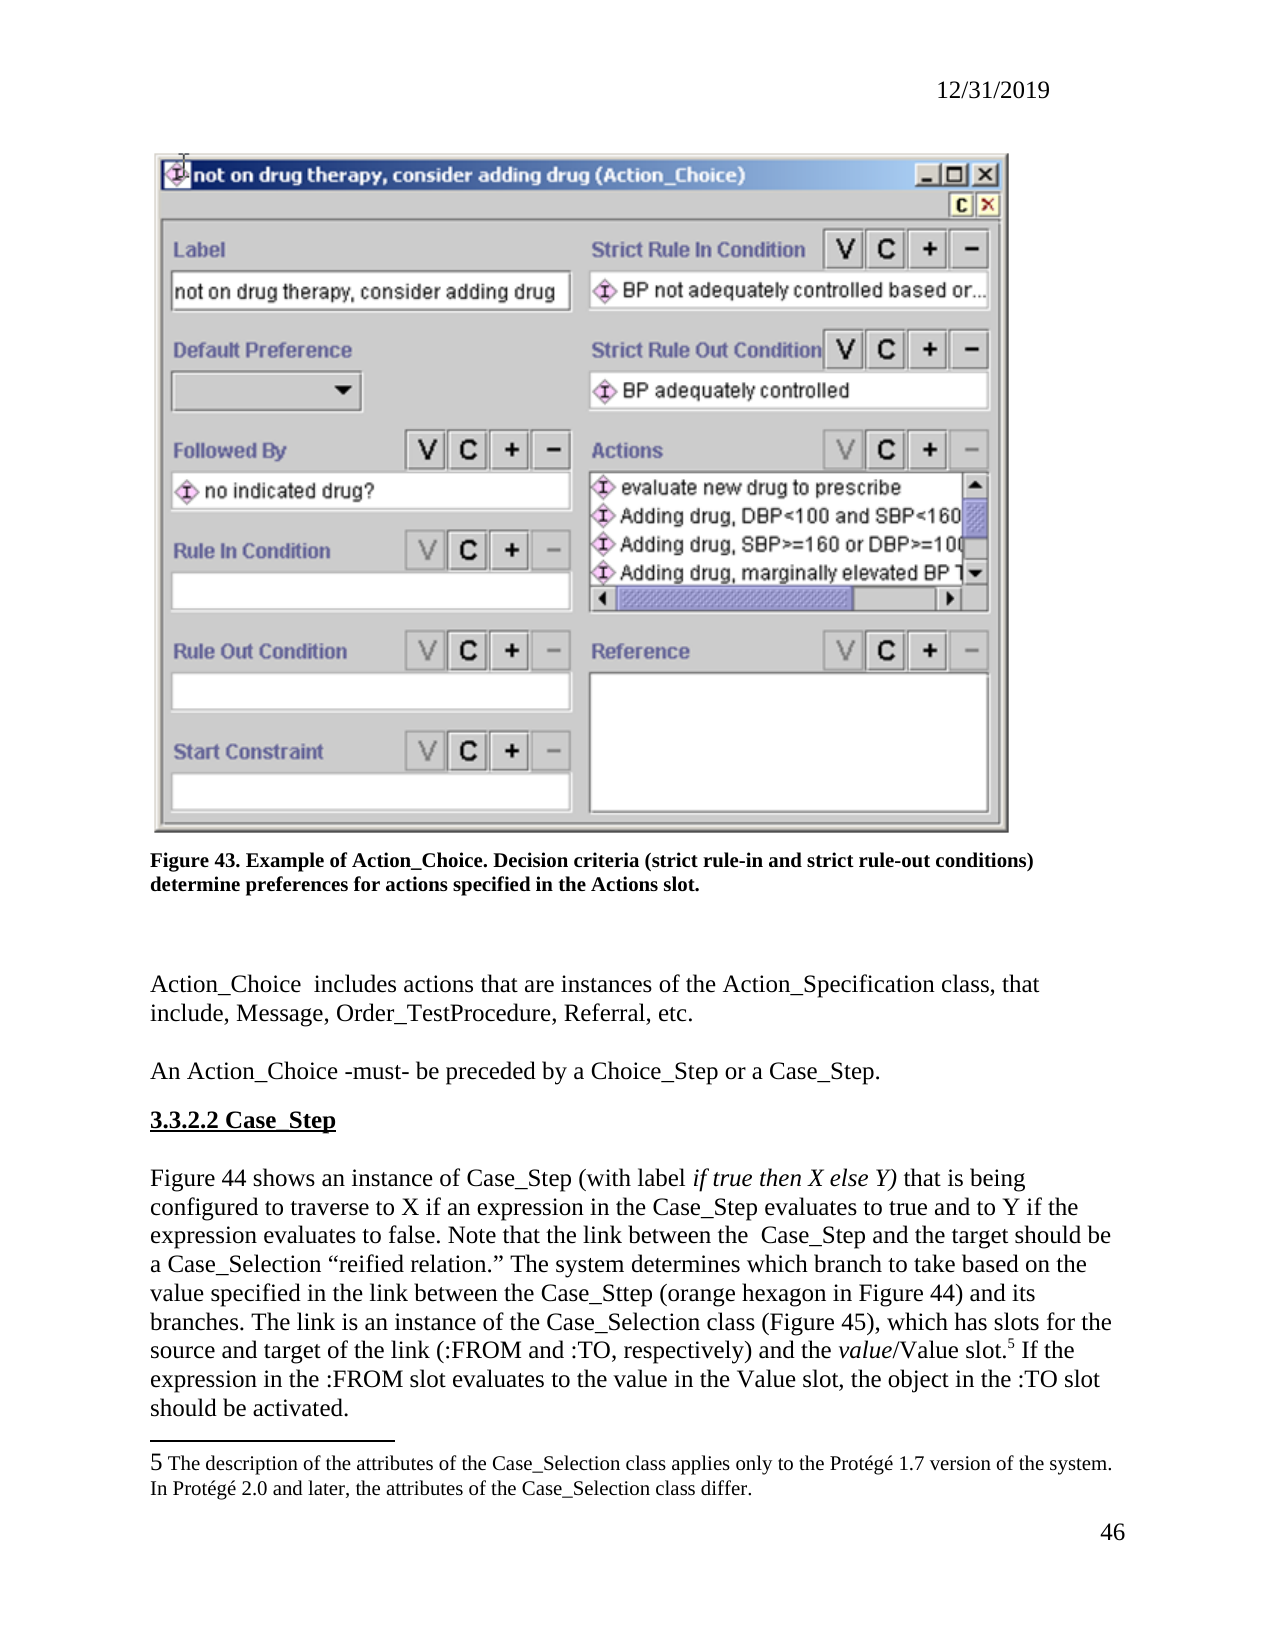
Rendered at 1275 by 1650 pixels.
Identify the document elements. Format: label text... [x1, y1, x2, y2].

text Action_Choice includes actions that are instances of the Action_Specification class, that include, Message, Order_TestProcedure, Referral, etc. [150, 969, 1125, 1027]
text Figure 44 shows an instance of Case_Step (with label if true then X else Y) that is being configured to traverse to X if an expression in the Case_Step evaluates to true and to Y if the expression evaluates to false. Note that the link between the Case_Step and the target should be a Case_Selection “reified relation.” The system determines which branch to take based on the value specified in the link between the Case_Sttep (orange hexagon in Figure 44) and its branches. The link is an instance of the Case_Selection class (Figure 45), which has slots for the source and target of the link (:FROM and :TO, respectively) and the value/Value slot. If the expression in the :FROM slot evaluates to the value in the Value slot, the object in the :TO slot should be activated. [150, 1163, 1125, 1422]
text An Action_Choice -must- be preceded by a Choice_Step or a Case_Step. [150, 1056, 1125, 1084]
subtitle 3.3.2.2​ Case_Step [150, 1105, 1125, 1134]
picture [150, 150, 1009, 836]
